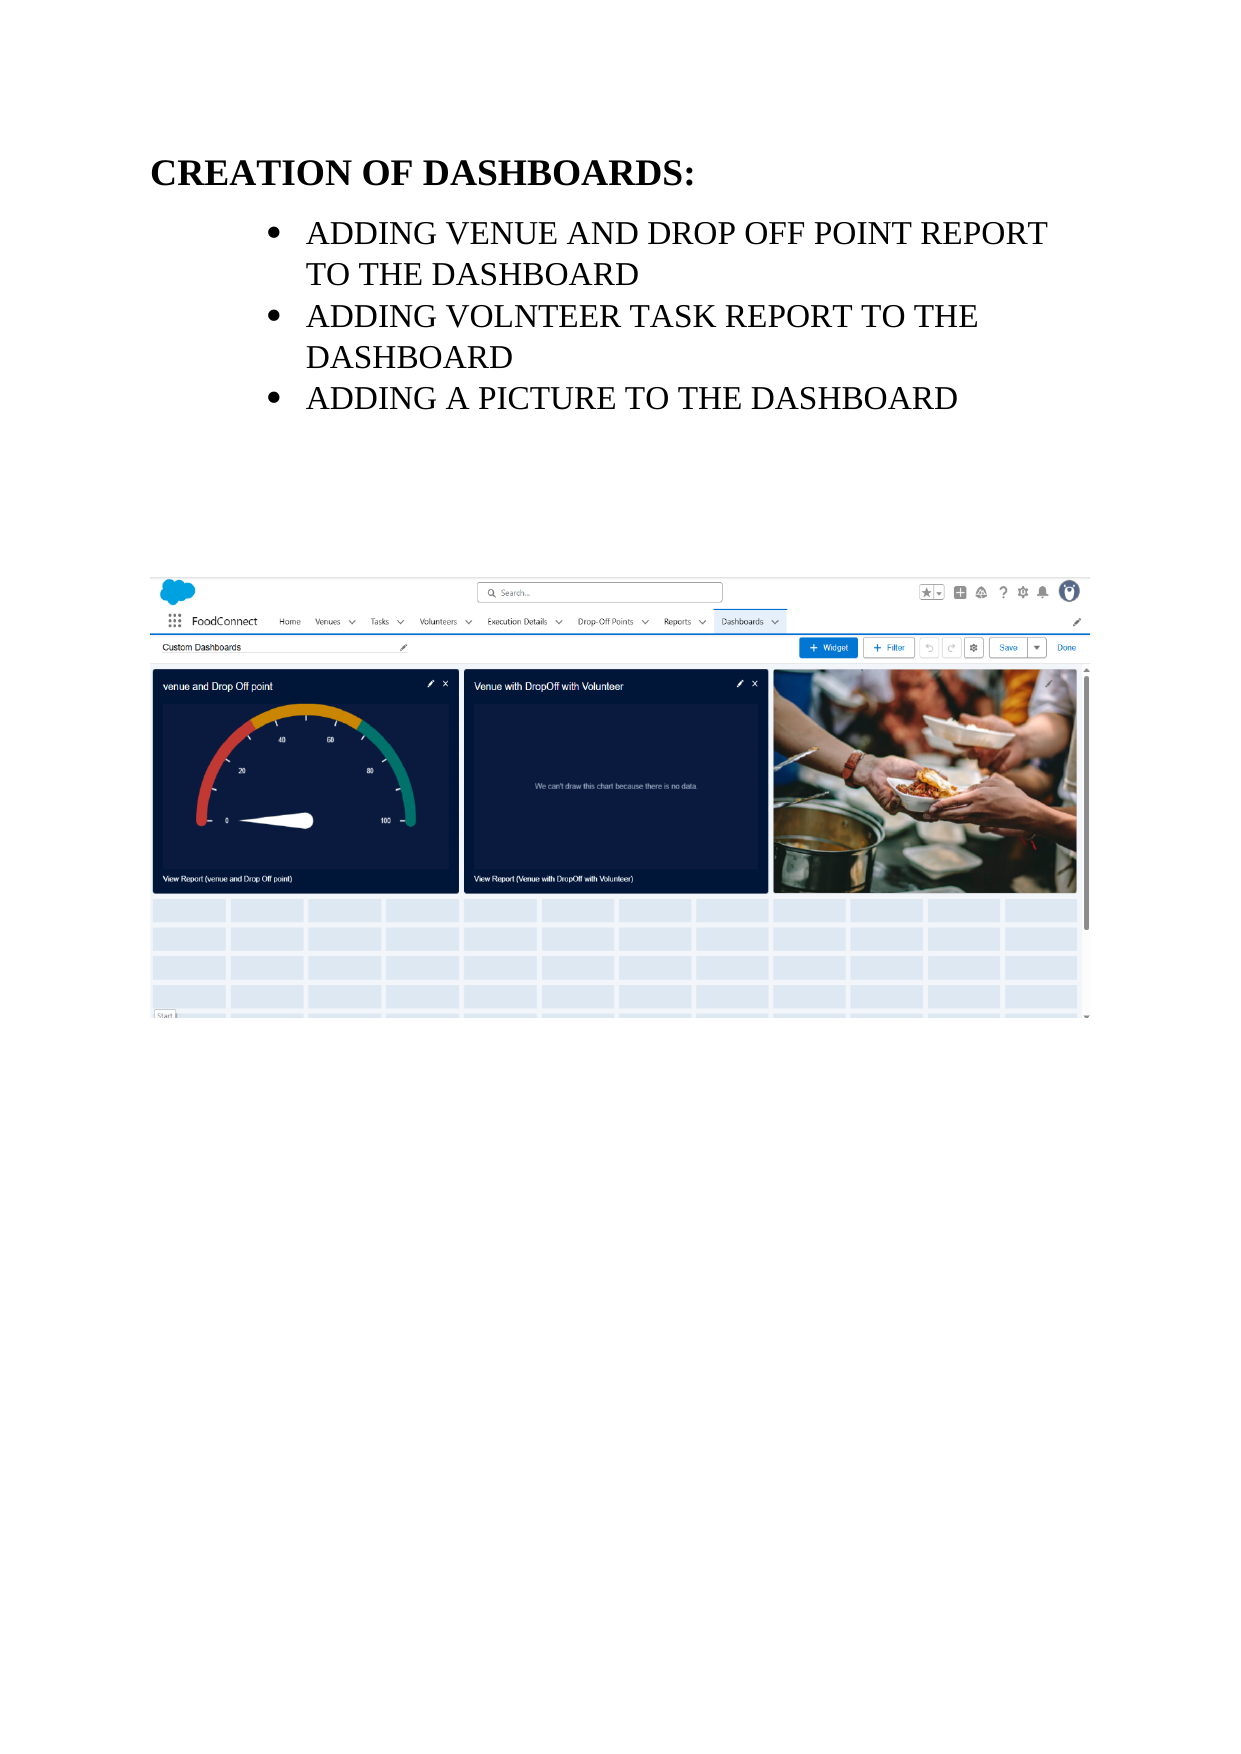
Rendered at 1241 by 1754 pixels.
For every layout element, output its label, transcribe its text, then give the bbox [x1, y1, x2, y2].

list ADDING VENUE AND DROP OFF POINT REPORT TO THE DASHBOARD [268, 213, 1090, 293]
list ADDING VOLNTEER TASK REPORT TO THE DASHBOARD [268, 296, 1090, 376]
list ADDING A PICTURE TO THE DASHBOARD [268, 379, 1090, 417]
text CREATION OF DASHBOARDS: [150, 150, 1090, 193]
picture [150, 577, 1091, 1018]
